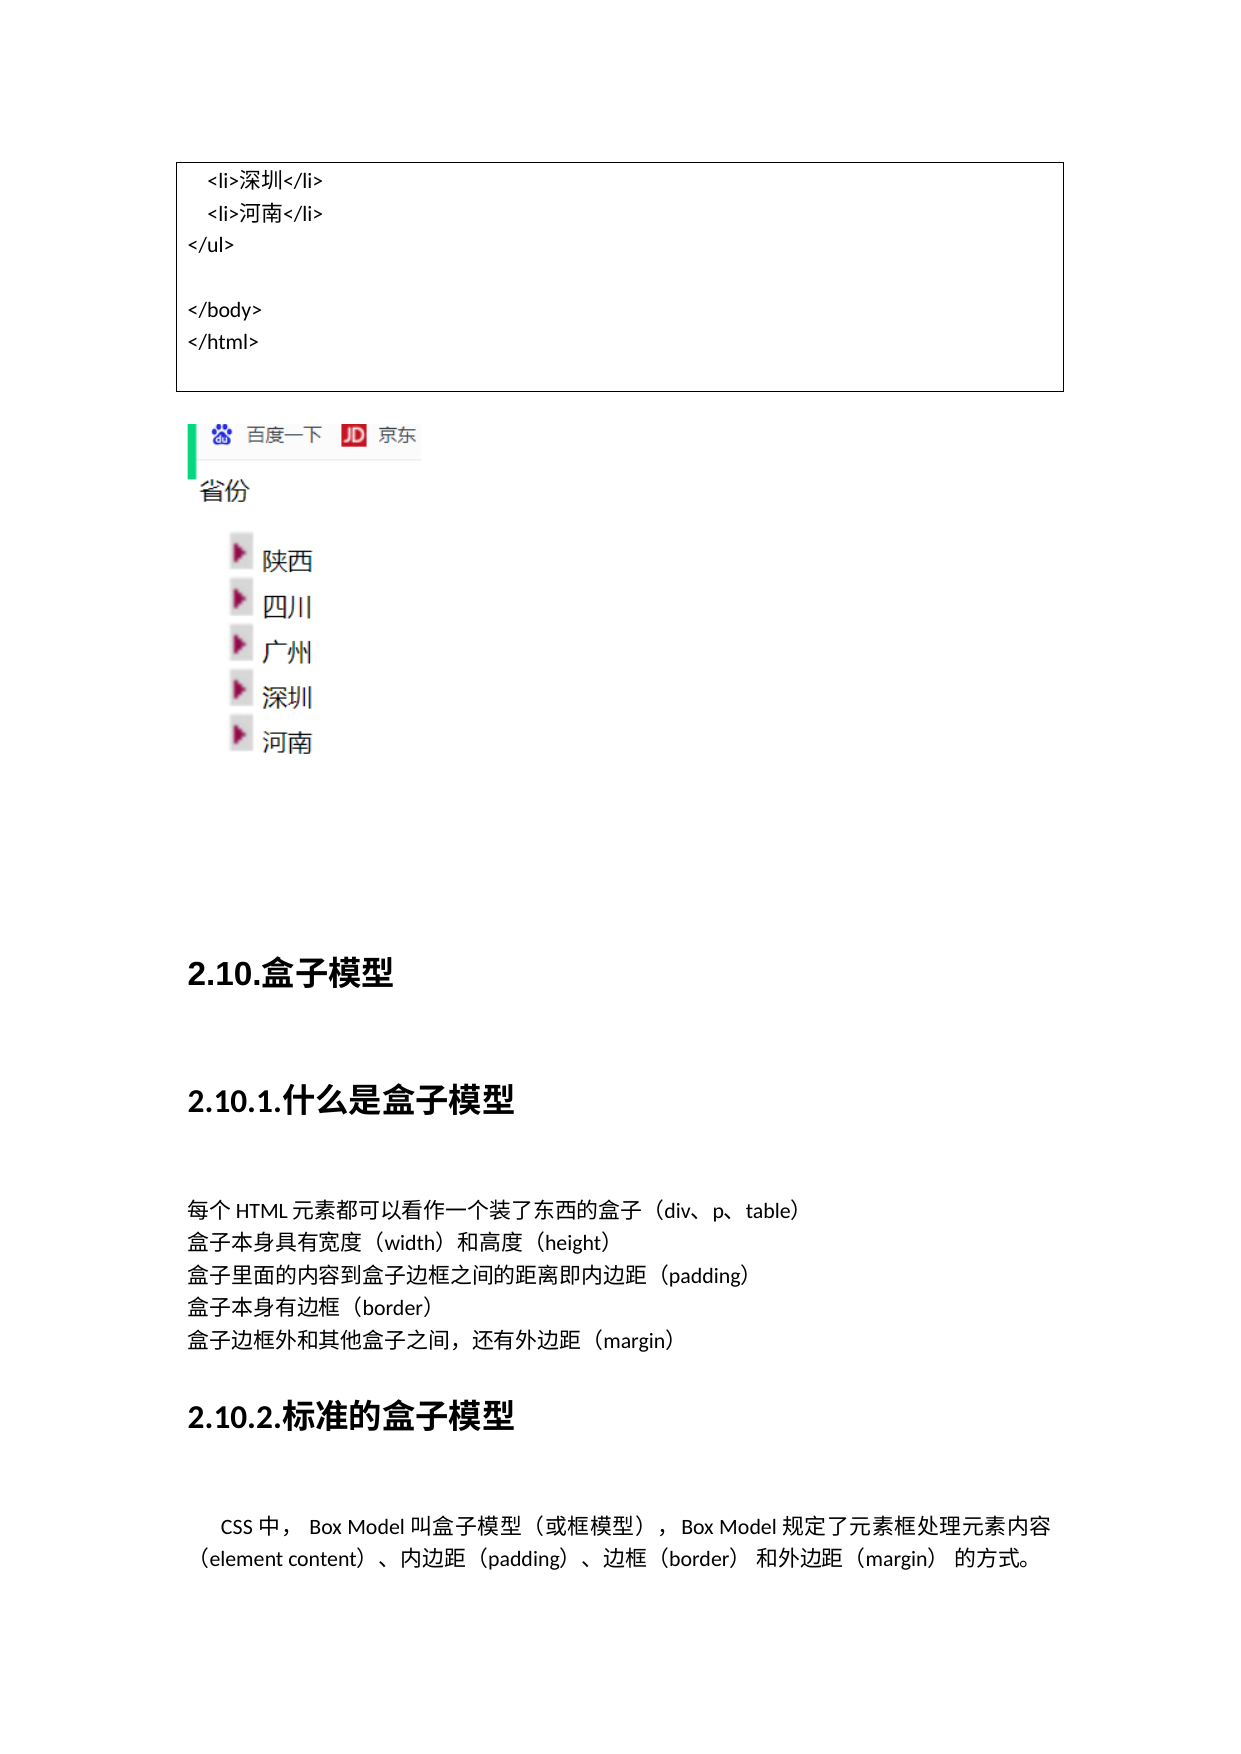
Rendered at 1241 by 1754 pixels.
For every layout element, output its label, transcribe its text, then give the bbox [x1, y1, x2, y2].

text CSS中， Box Model叫盒子模型（或框模型），Box Model规定了元素框处理元素内容（element content）、内边距（padding）、边框（border） 和外边距（margin） 的方式。 [187, 1508, 1053, 1573]
subtitle 2.10.2.标准的盒子模型 [187, 1382, 1053, 1447]
text 盒子本身具有宽度（width）和高度（height） [187, 1225, 1053, 1257]
text 盒子里面的内容到盒子边框之间的距离即内边距（padding） [187, 1257, 1053, 1290]
text 盒子本身有边框（border） [187, 1290, 1053, 1322]
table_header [177, 163, 1063, 391]
subtitle 2.10.1.什么是盒子模型 [187, 1065, 1053, 1130]
text 每个HTML元素都可以看作一个装了东西的盒子（div、p、table） [187, 1192, 1053, 1225]
subtitle 2.10.盒子模型 [187, 939, 1053, 1004]
picture [187, 424, 422, 858]
text 盒子边框外和其他盒子之间，还有外边距（margin） [187, 1322, 1053, 1355]
